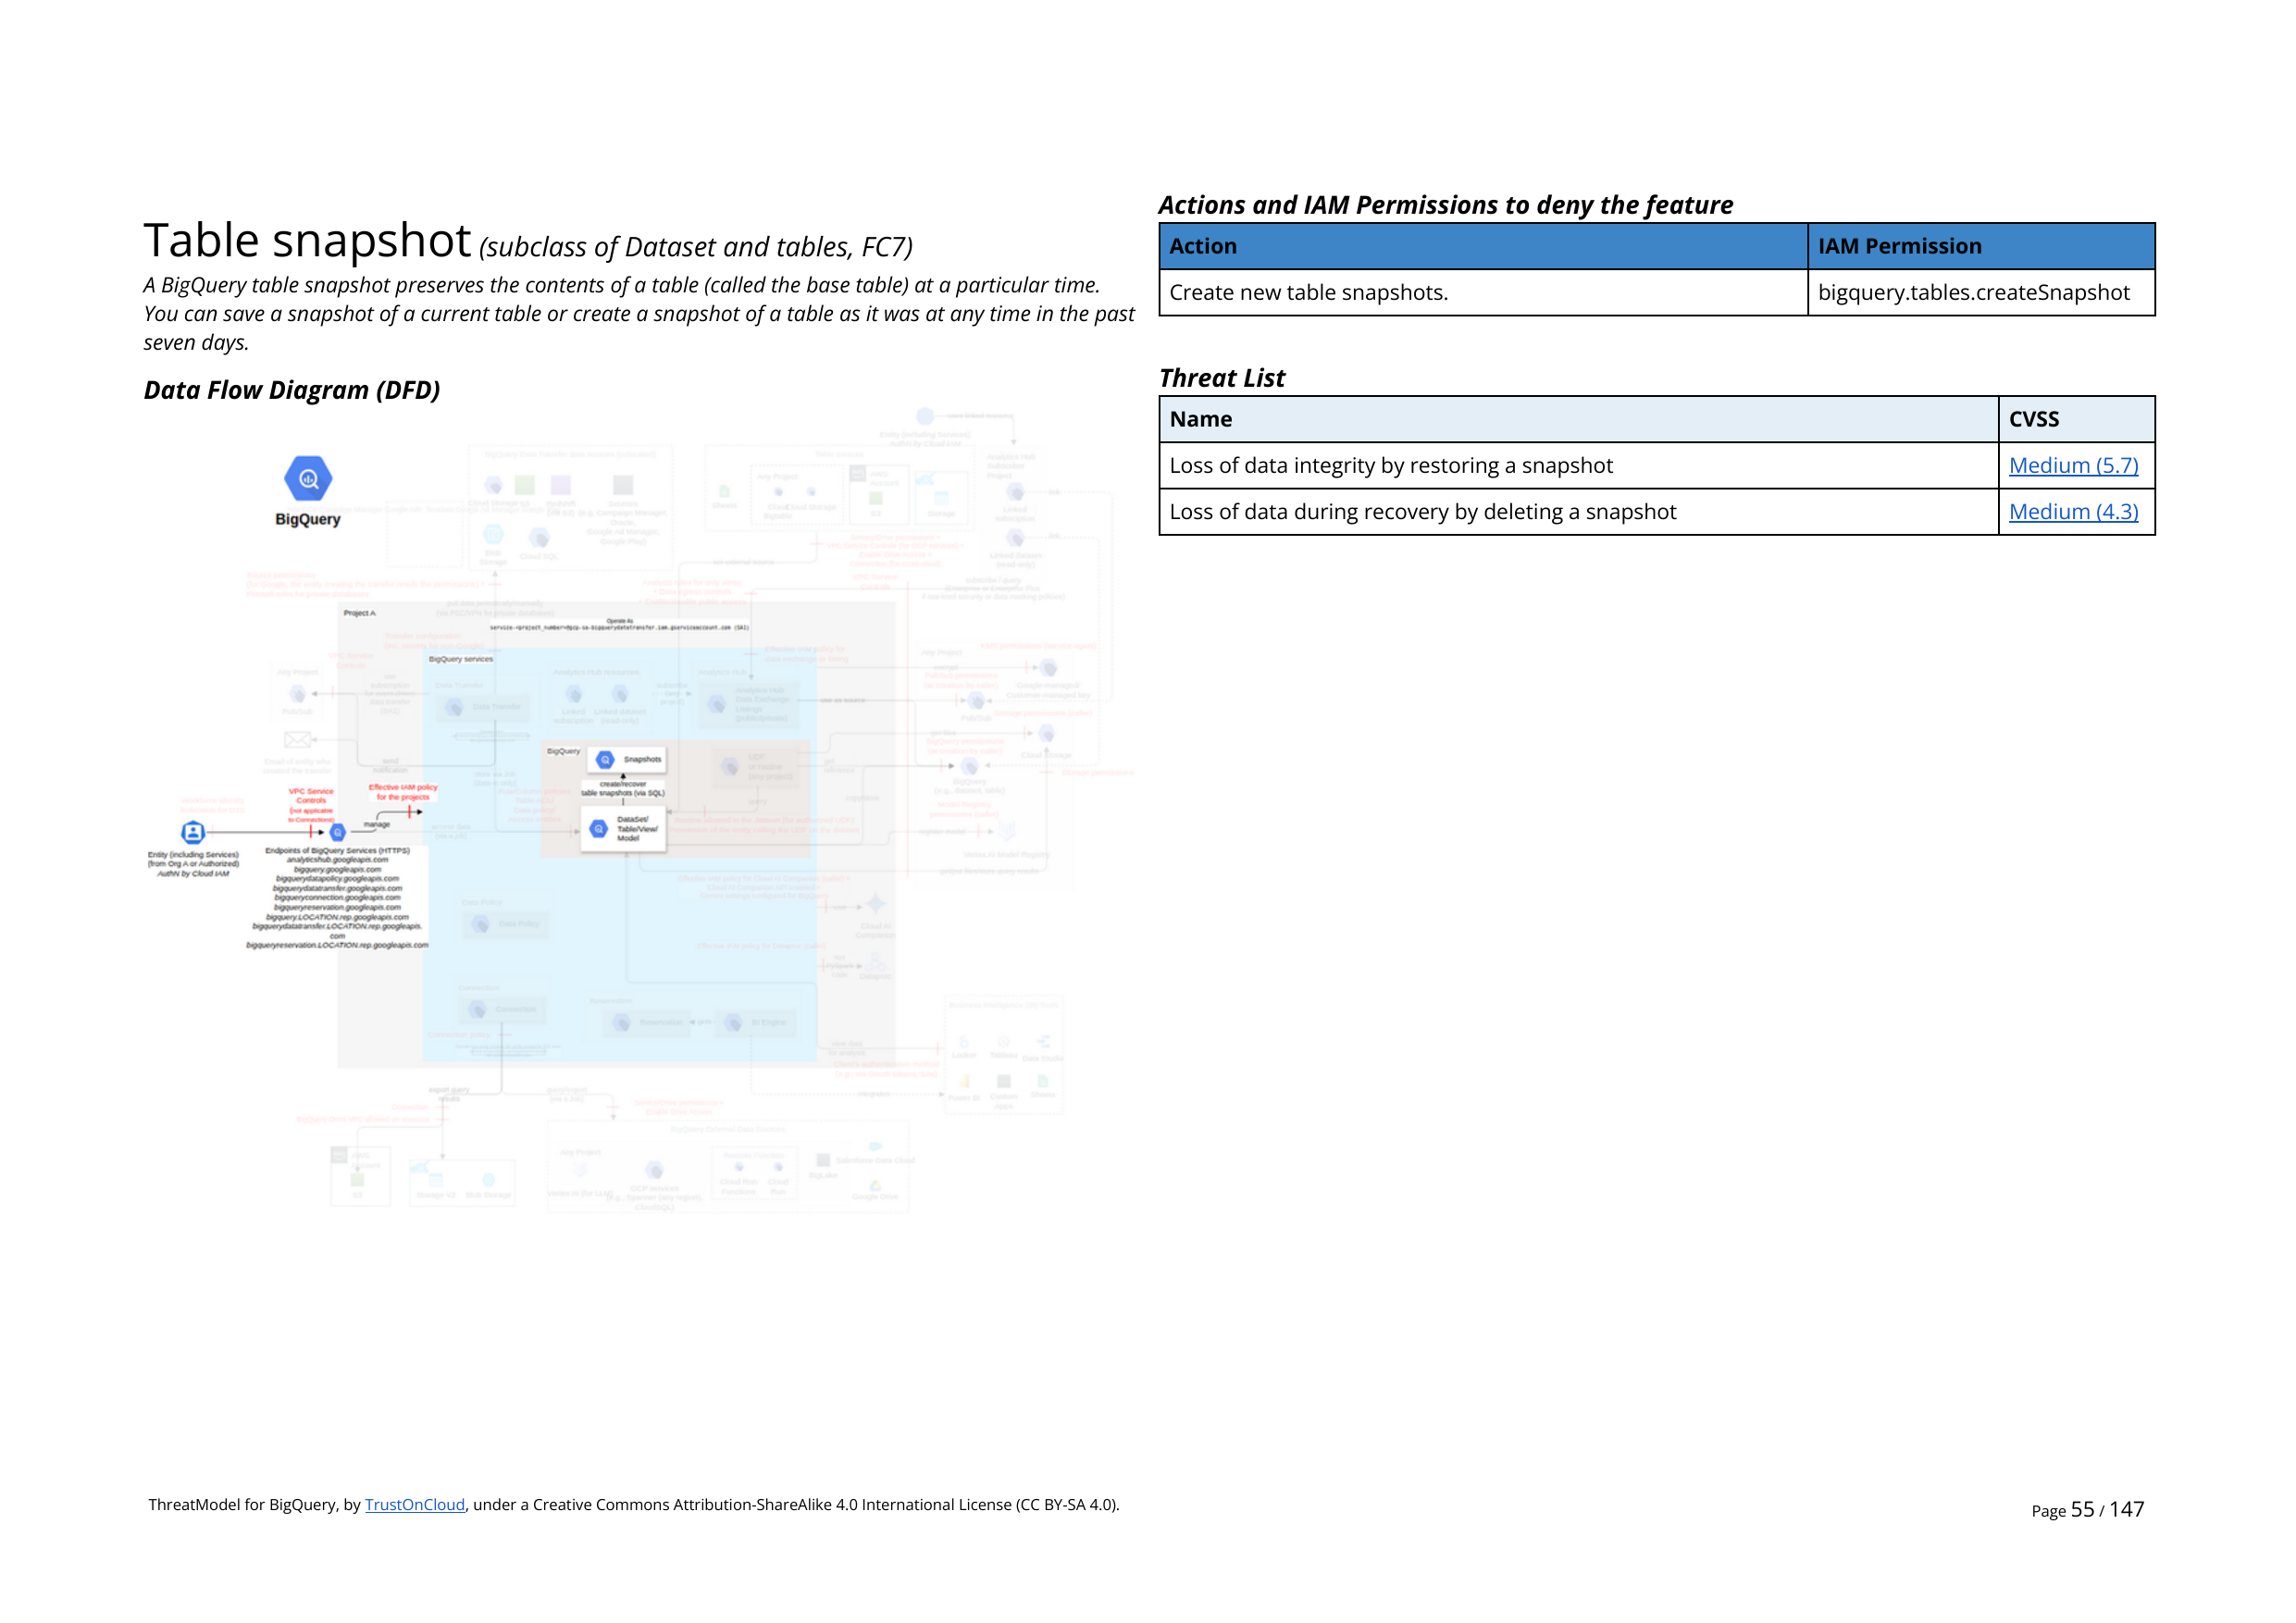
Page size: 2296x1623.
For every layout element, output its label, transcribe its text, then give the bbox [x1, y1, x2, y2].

table_header Table snapshot (subclass of Dataset and tables, FC7) A BigQuery table snapshot preserves the contents of a table (called the base table) at a particular time. You can save a snapshot of a current table or create a snapshot of a table as it was at any time in the past seven days. Data Flow Diagram (DFD) [141, 163, 1148, 1227]
table_header Actions and IAM Permissions to deny the feature Threat List [1150, 163, 2157, 1227]
picture [147, 406, 1136, 1215]
